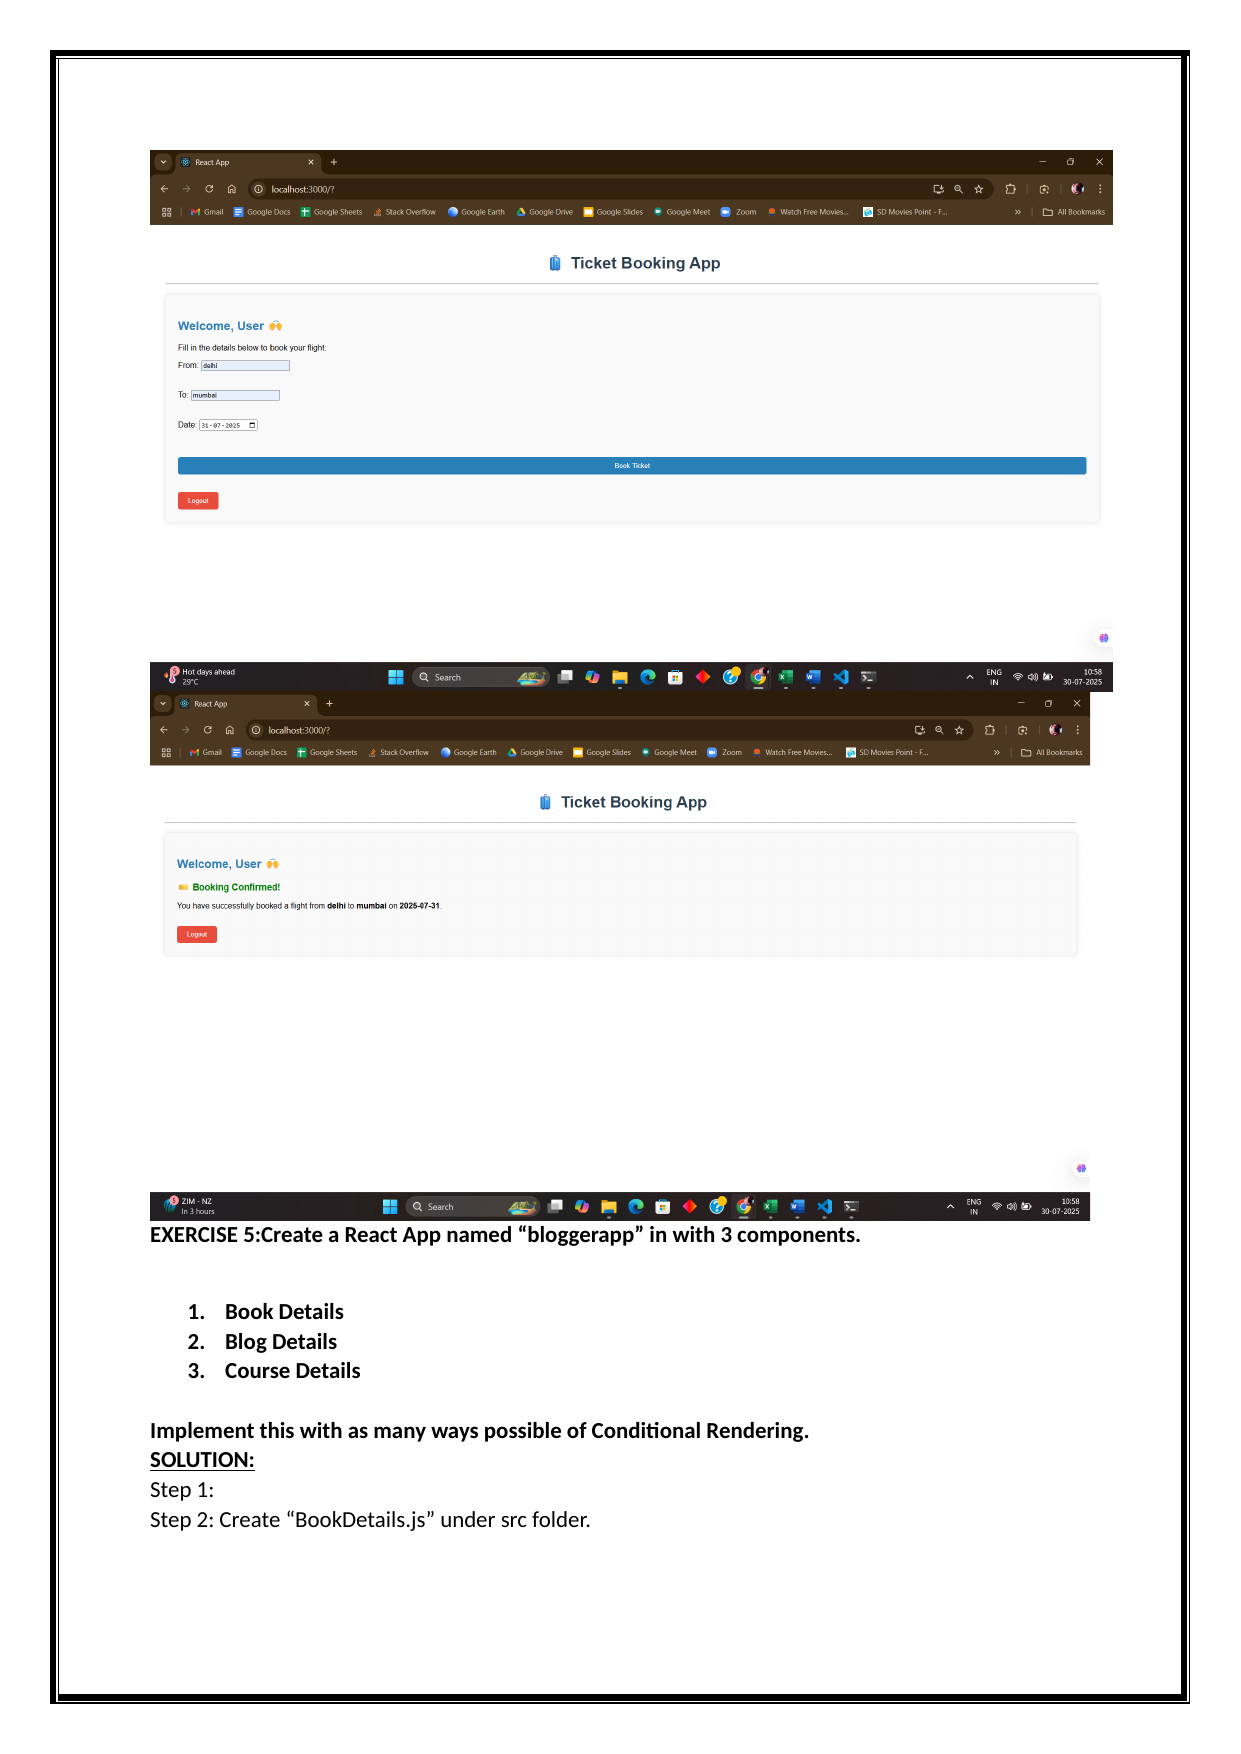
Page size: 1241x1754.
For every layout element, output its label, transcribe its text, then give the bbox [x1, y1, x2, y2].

text SOLUTION: [150, 1446, 1090, 1473]
list Course Details [187, 1356, 1090, 1384]
text Step 1: [150, 1475, 1090, 1503]
picture [150, 150, 1113, 1221]
text EXERCISE 5:Create a React App named “bloggerapp” in with 3 components. [150, 1221, 1090, 1248]
list Blog Details [187, 1327, 1090, 1355]
text Implement this with as many ways possible of Conditional Rendering. [150, 1416, 1090, 1444]
list Book Details [187, 1297, 1090, 1325]
text Step 2: Create “BookDetails.js” under src folder. [150, 1505, 1090, 1533]
